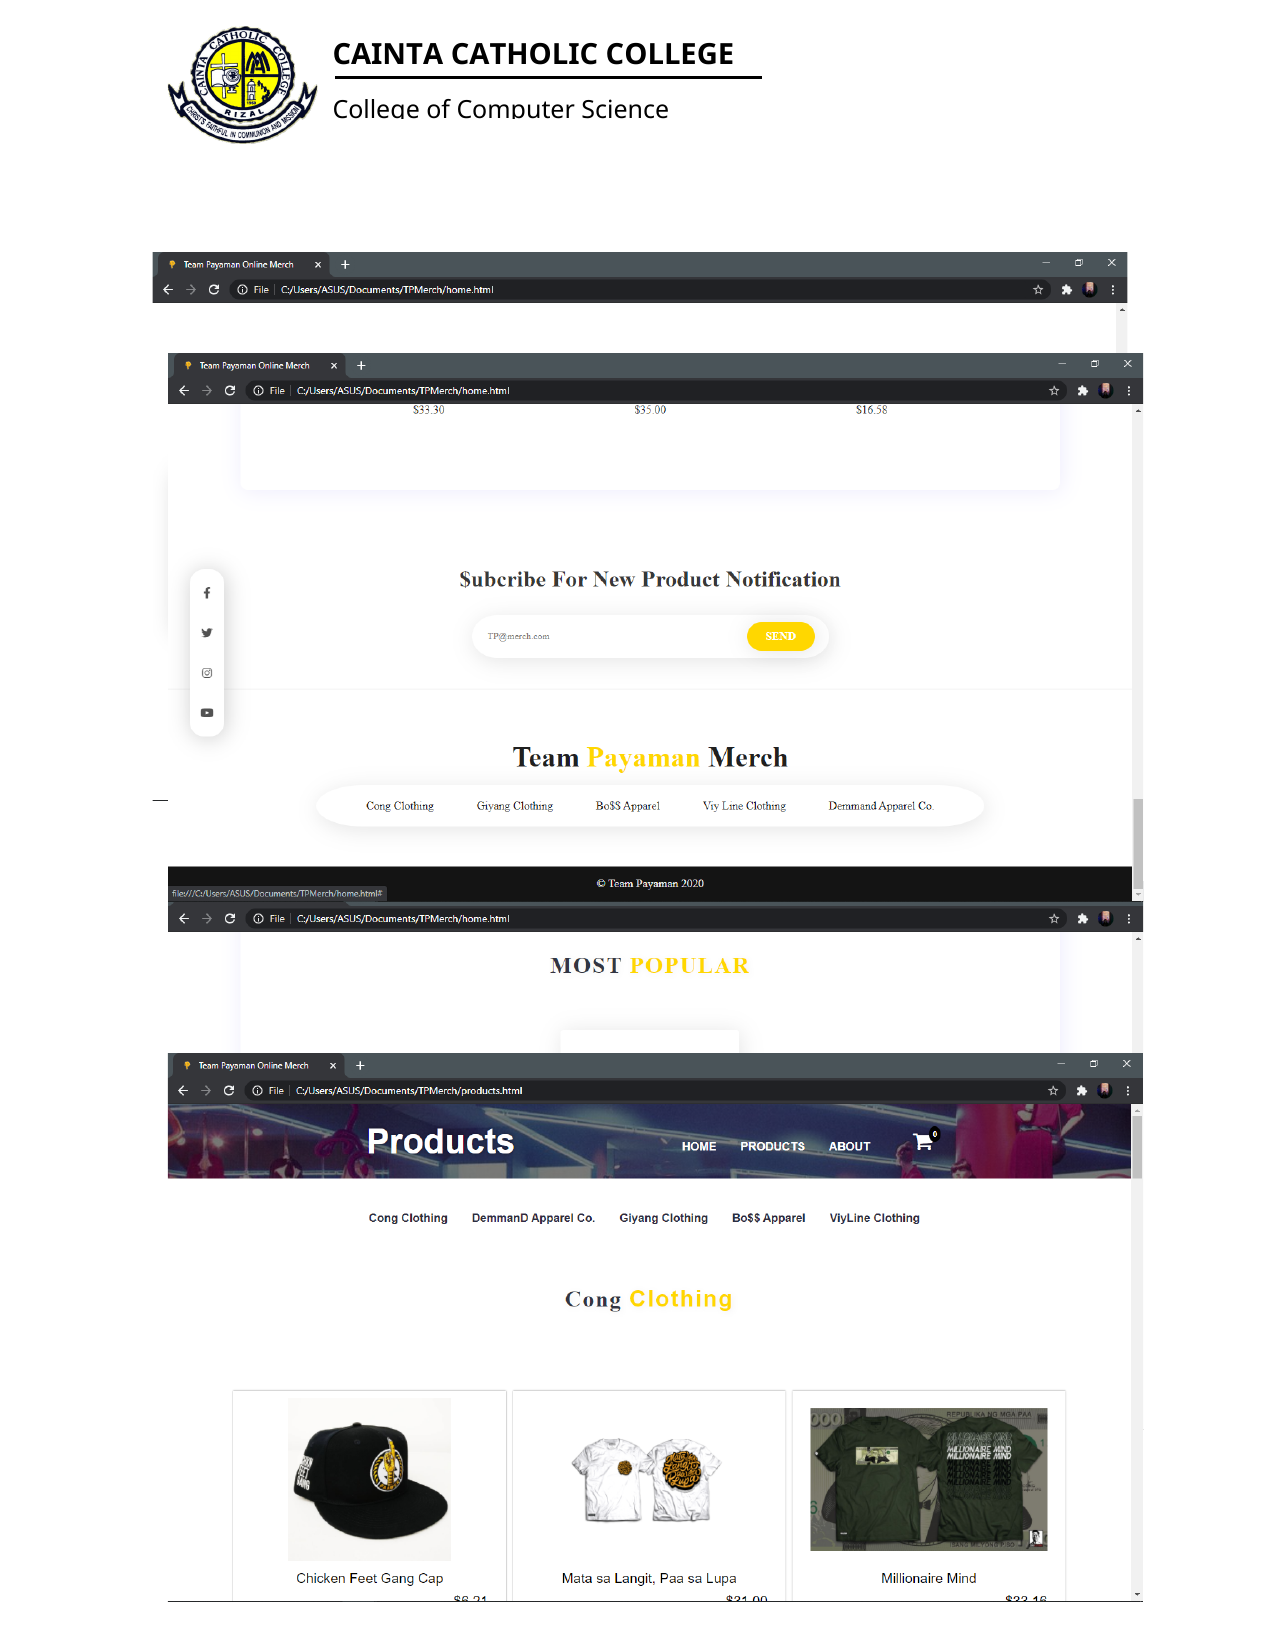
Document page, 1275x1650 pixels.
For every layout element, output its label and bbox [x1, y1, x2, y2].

picture [167, 26, 318, 144]
picture [152, 252, 1144, 1602]
